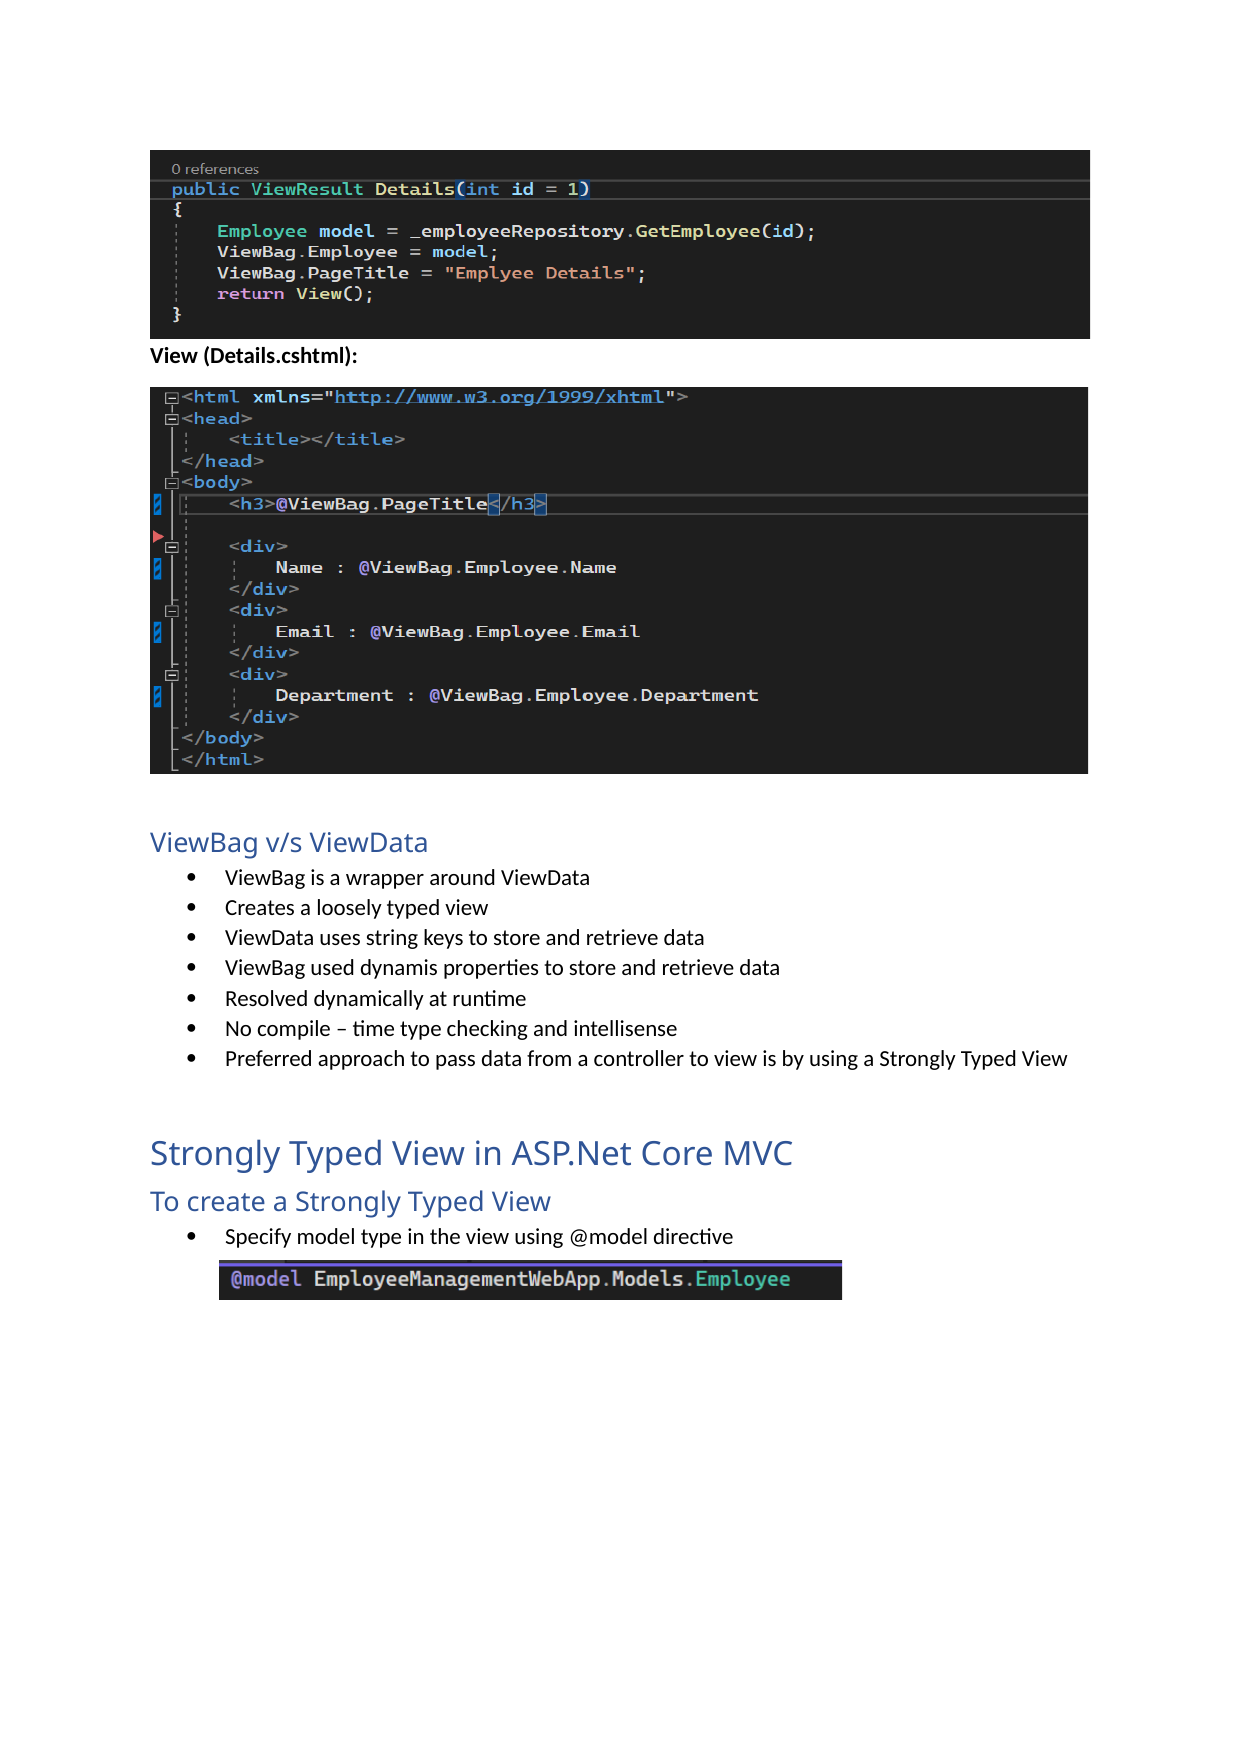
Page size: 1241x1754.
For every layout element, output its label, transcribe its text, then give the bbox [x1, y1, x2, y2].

subtitle Strongly Typed View in ASP.Net Core MVC [150, 1129, 1090, 1175]
list Preferred approach to pass data from a controller to view is by using a Strongly Typed View [187, 1044, 1090, 1072]
list Resolved dynamically at runtime [187, 984, 1090, 1012]
text View (Details.cshtml): [150, 341, 1090, 369]
picture [150, 387, 1089, 774]
list Creates a loosely typed view [187, 893, 1090, 921]
subtitle ViewBag v/s ViewData [150, 823, 1090, 860]
subtitle To create a Strongly Typed View [150, 1183, 1090, 1219]
picture [219, 1260, 843, 1300]
list No compile – time type checking and intellisense [187, 1014, 1090, 1042]
list ViewBag is a wrapper around ViewData [187, 863, 1090, 891]
list Specify model type in the view using @model directive [187, 1222, 1090, 1251]
picture [150, 150, 1091, 339]
list ViewData uses string keys to store and retrieve data [187, 923, 1090, 951]
list ViewBag used dynamis properties to store and retrieve data [187, 953, 1090, 982]
